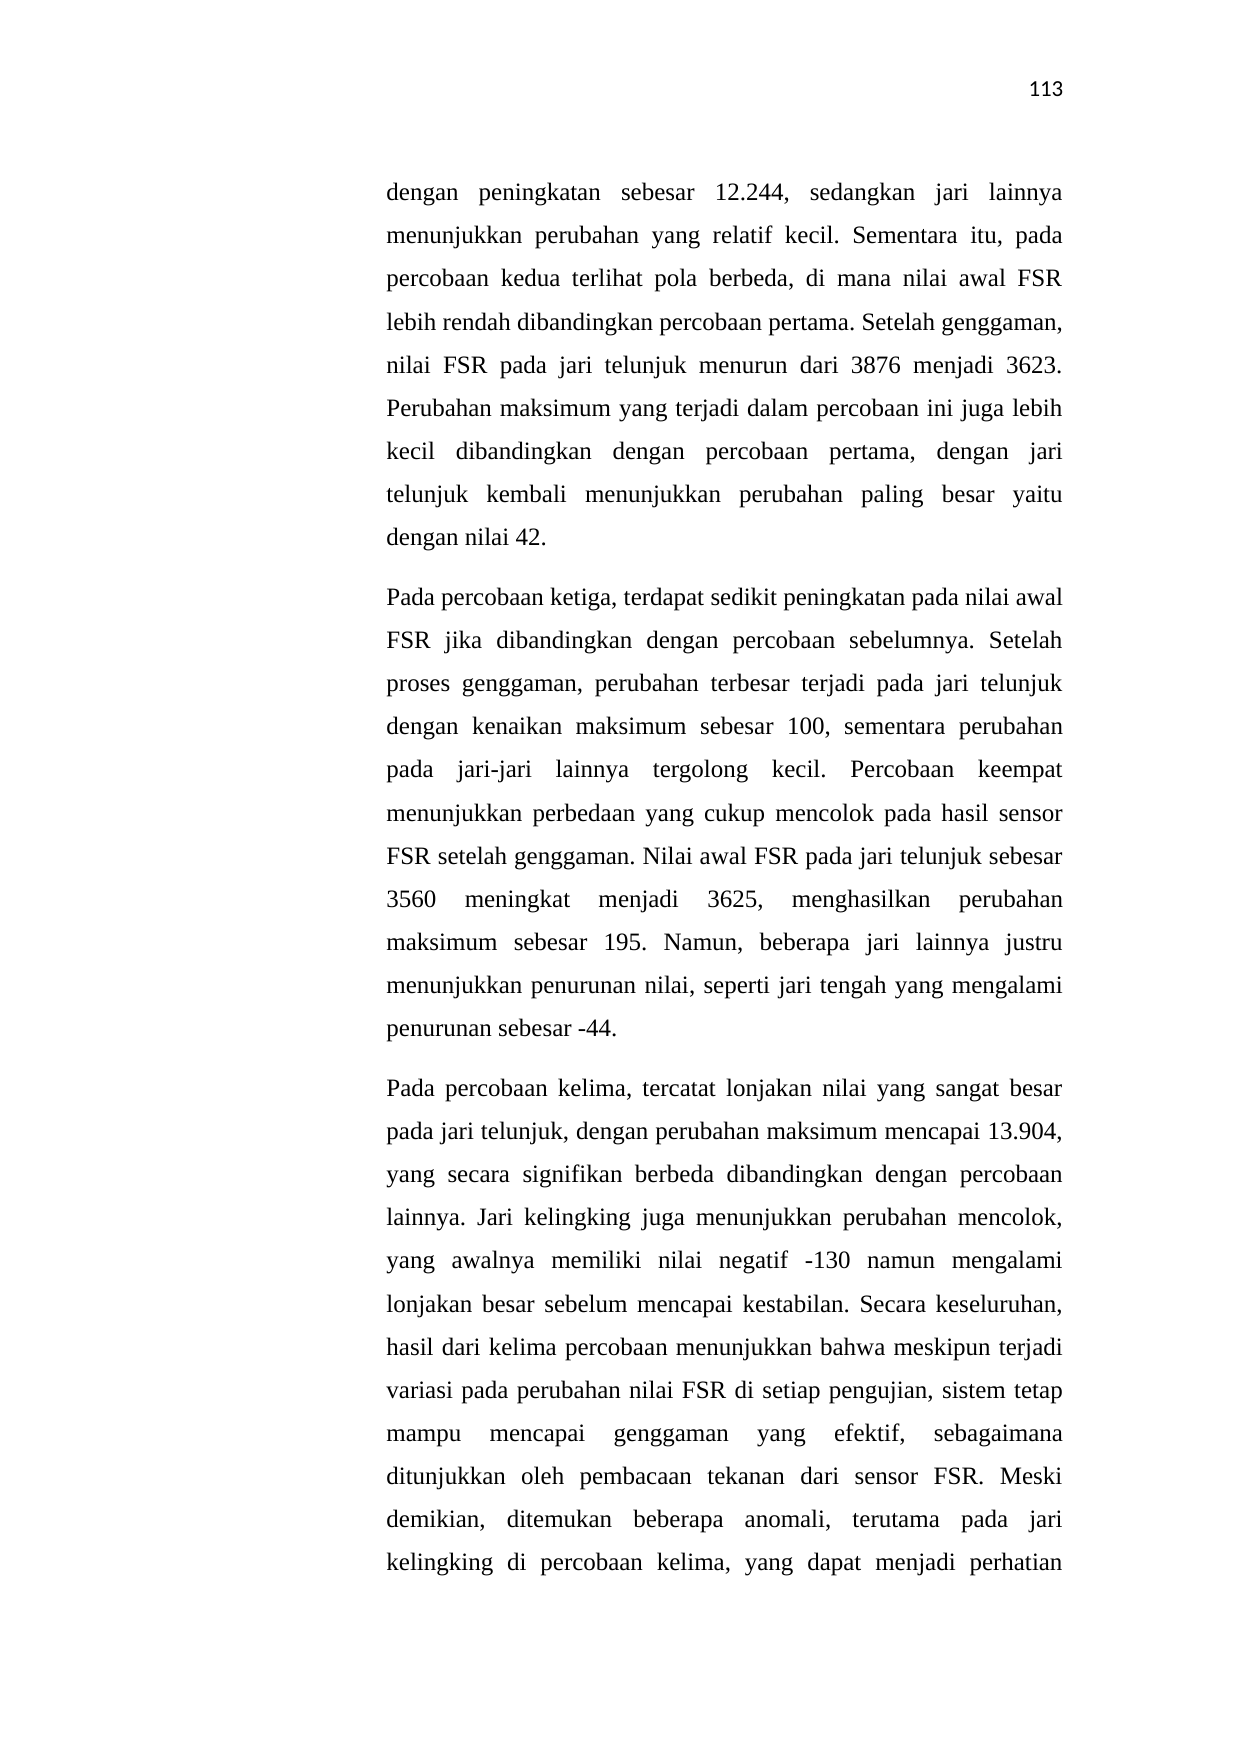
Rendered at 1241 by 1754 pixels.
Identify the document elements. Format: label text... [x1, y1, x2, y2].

text Pada percobaan ketiga, terdapat sedikit peningkatan pada nilai awal FSR jika dibandingkan dengan percobaan sebelumnya. Setelah proses genggaman, perubahan terbesar terjadi pada jari telunjuk dengan kenaikan maksimum sebesar 100, sementara perubahan pada jari-jari lainnya tergolong kecil. Percobaan keempat menunjukkan perbedaan yang cukup mencolok pada hasil sensor FSR setelah genggaman. Nilai awal FSR pada jari telunjuk sebesar 3560 meningkat menjadi 3625, menghasilkan perubahan maksimum sebesar 195. Namun, beberapa jari lainnya justru menunjukkan penurunan nilai, seperti jari tengah yang mengalami penurunan sebesar -44. [386, 582, 1063, 1042]
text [386, 1073, 1063, 1576]
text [386, 177, 1063, 551]
